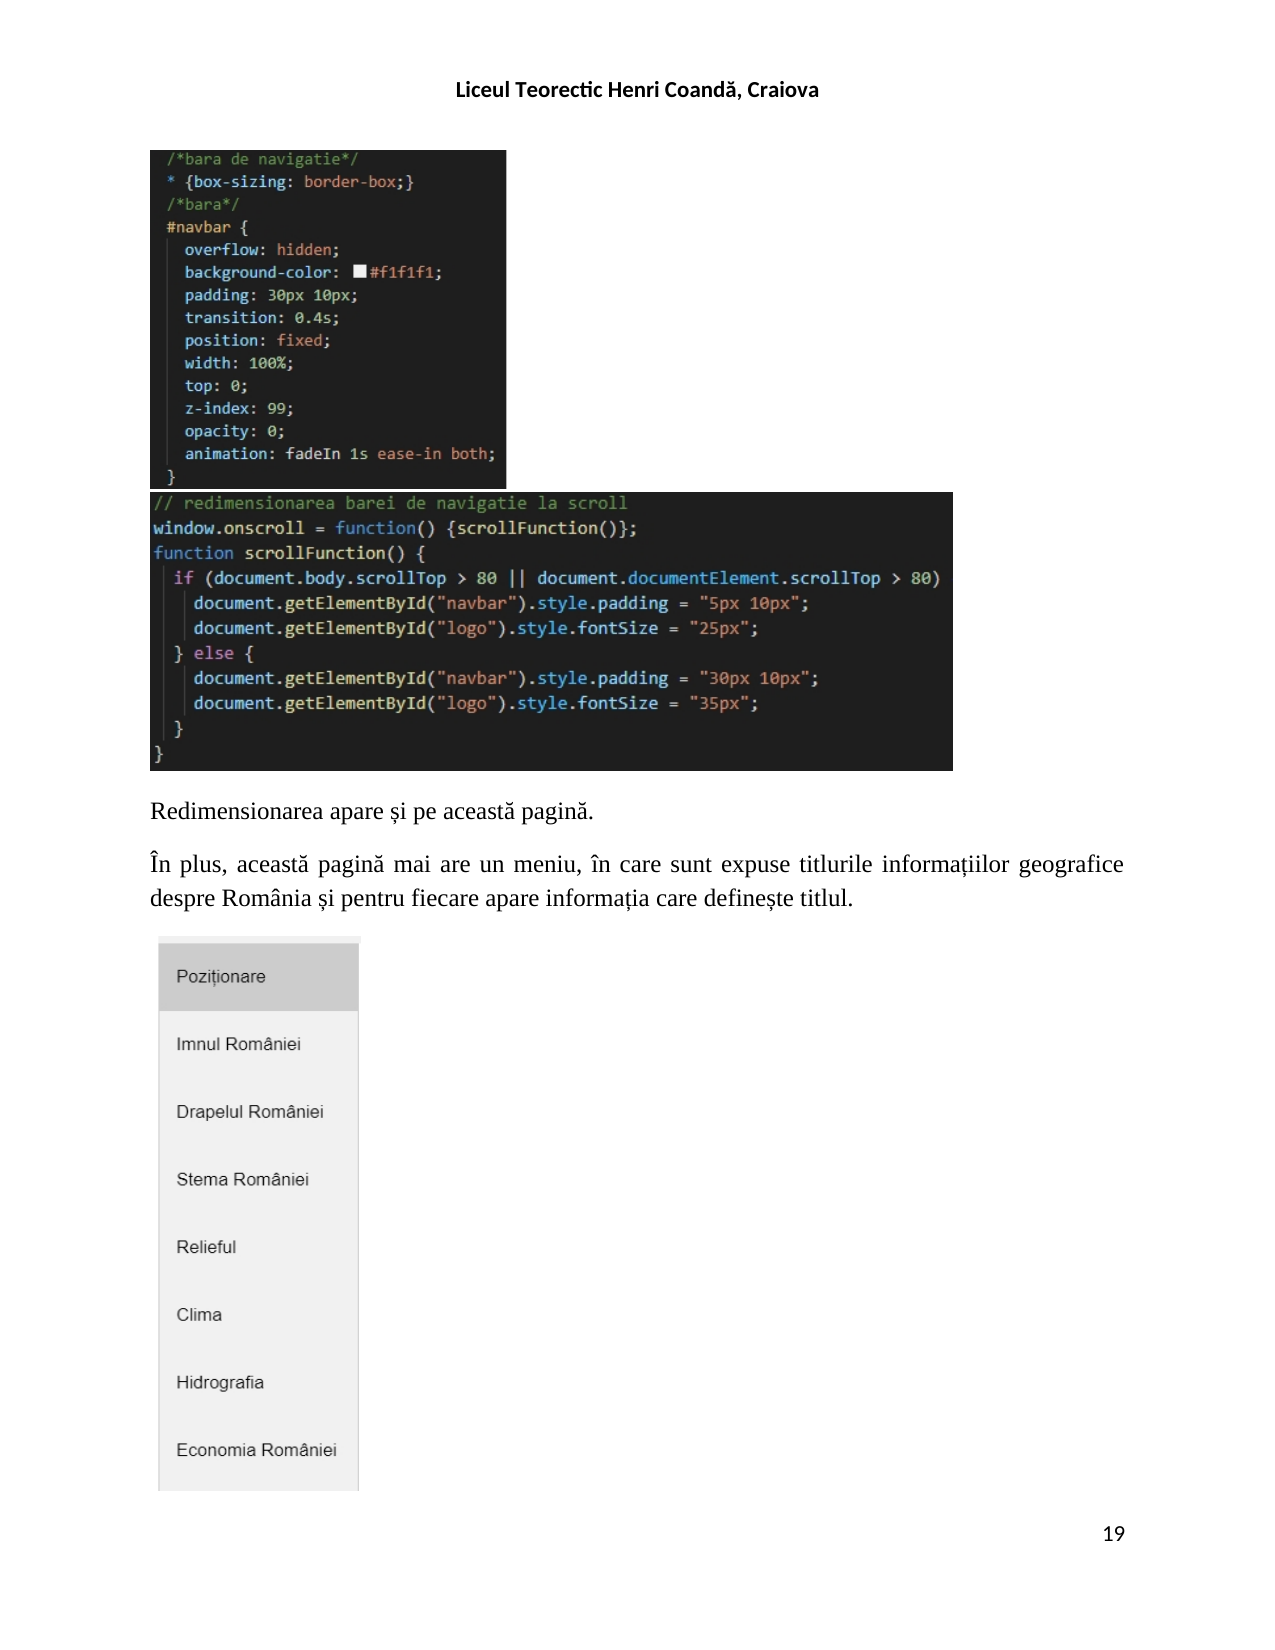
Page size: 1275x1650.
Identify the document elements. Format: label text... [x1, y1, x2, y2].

text Redimensionarea apare și pe această pagină. [150, 796, 1125, 824]
picture [150, 492, 953, 771]
picture [150, 150, 507, 489]
picture [150, 936, 361, 1491]
text În plus, această pagină mai are un meniu, în care sunt expuse titlurile informațiilor geografice despre România și pentru fiecare apare informația care definește titlul. [150, 849, 1125, 911]
